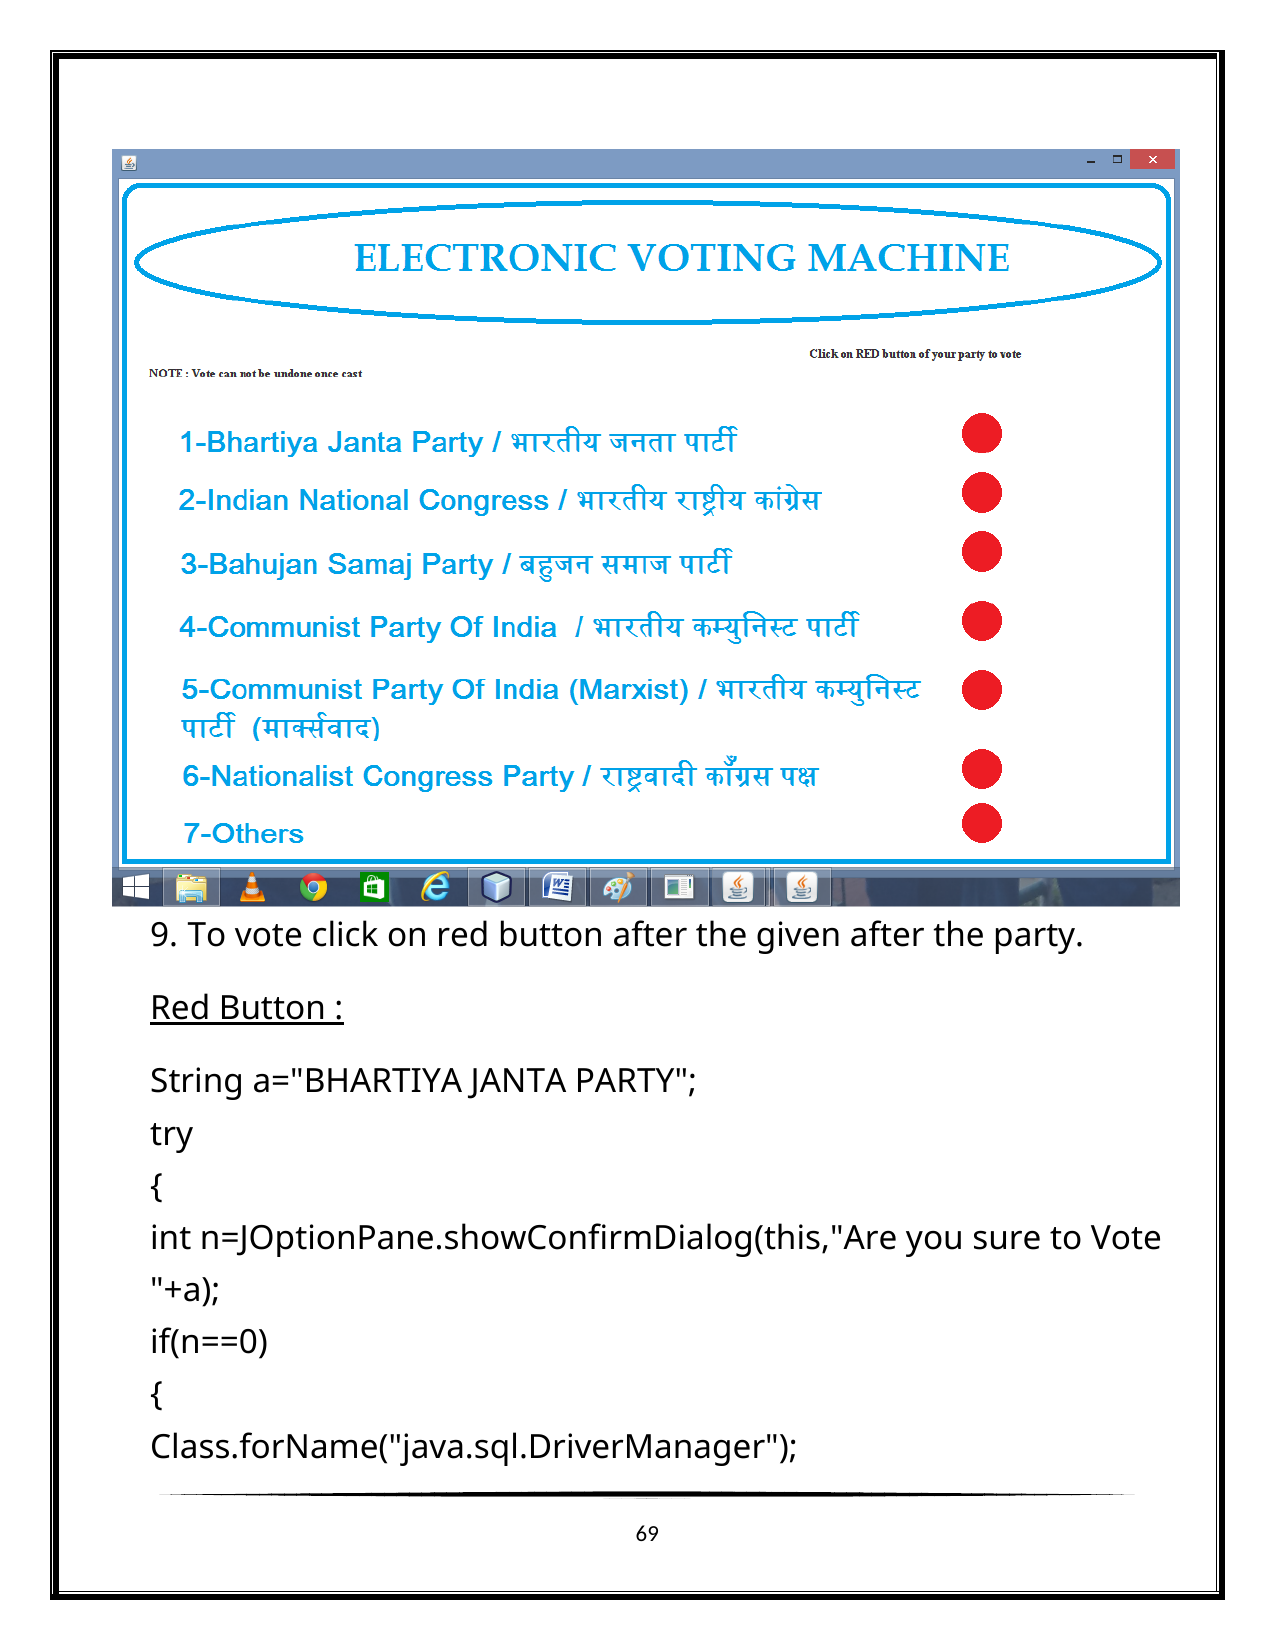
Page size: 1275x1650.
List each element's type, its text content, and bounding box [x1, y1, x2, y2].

text String a="BHARTIYA JANTA PARTY"; [150, 1057, 1181, 1102]
list To vote click on red button after the given after the party. [150, 911, 1181, 956]
text int n=JOptionPane.showConfirmDialog(this,"Are you sure to Vote "+a); [150, 1214, 1181, 1311]
text { [150, 1370, 1181, 1416]
text Red Button : [150, 984, 1181, 1029]
text try [150, 1109, 1181, 1155]
text Class.forName("java.sql.DriverManager"); [150, 1422, 1181, 1468]
picture [112, 149, 1180, 907]
picture [159, 1490, 1135, 1499]
text { [150, 1161, 1181, 1207]
text if(n==0) [150, 1318, 1181, 1363]
